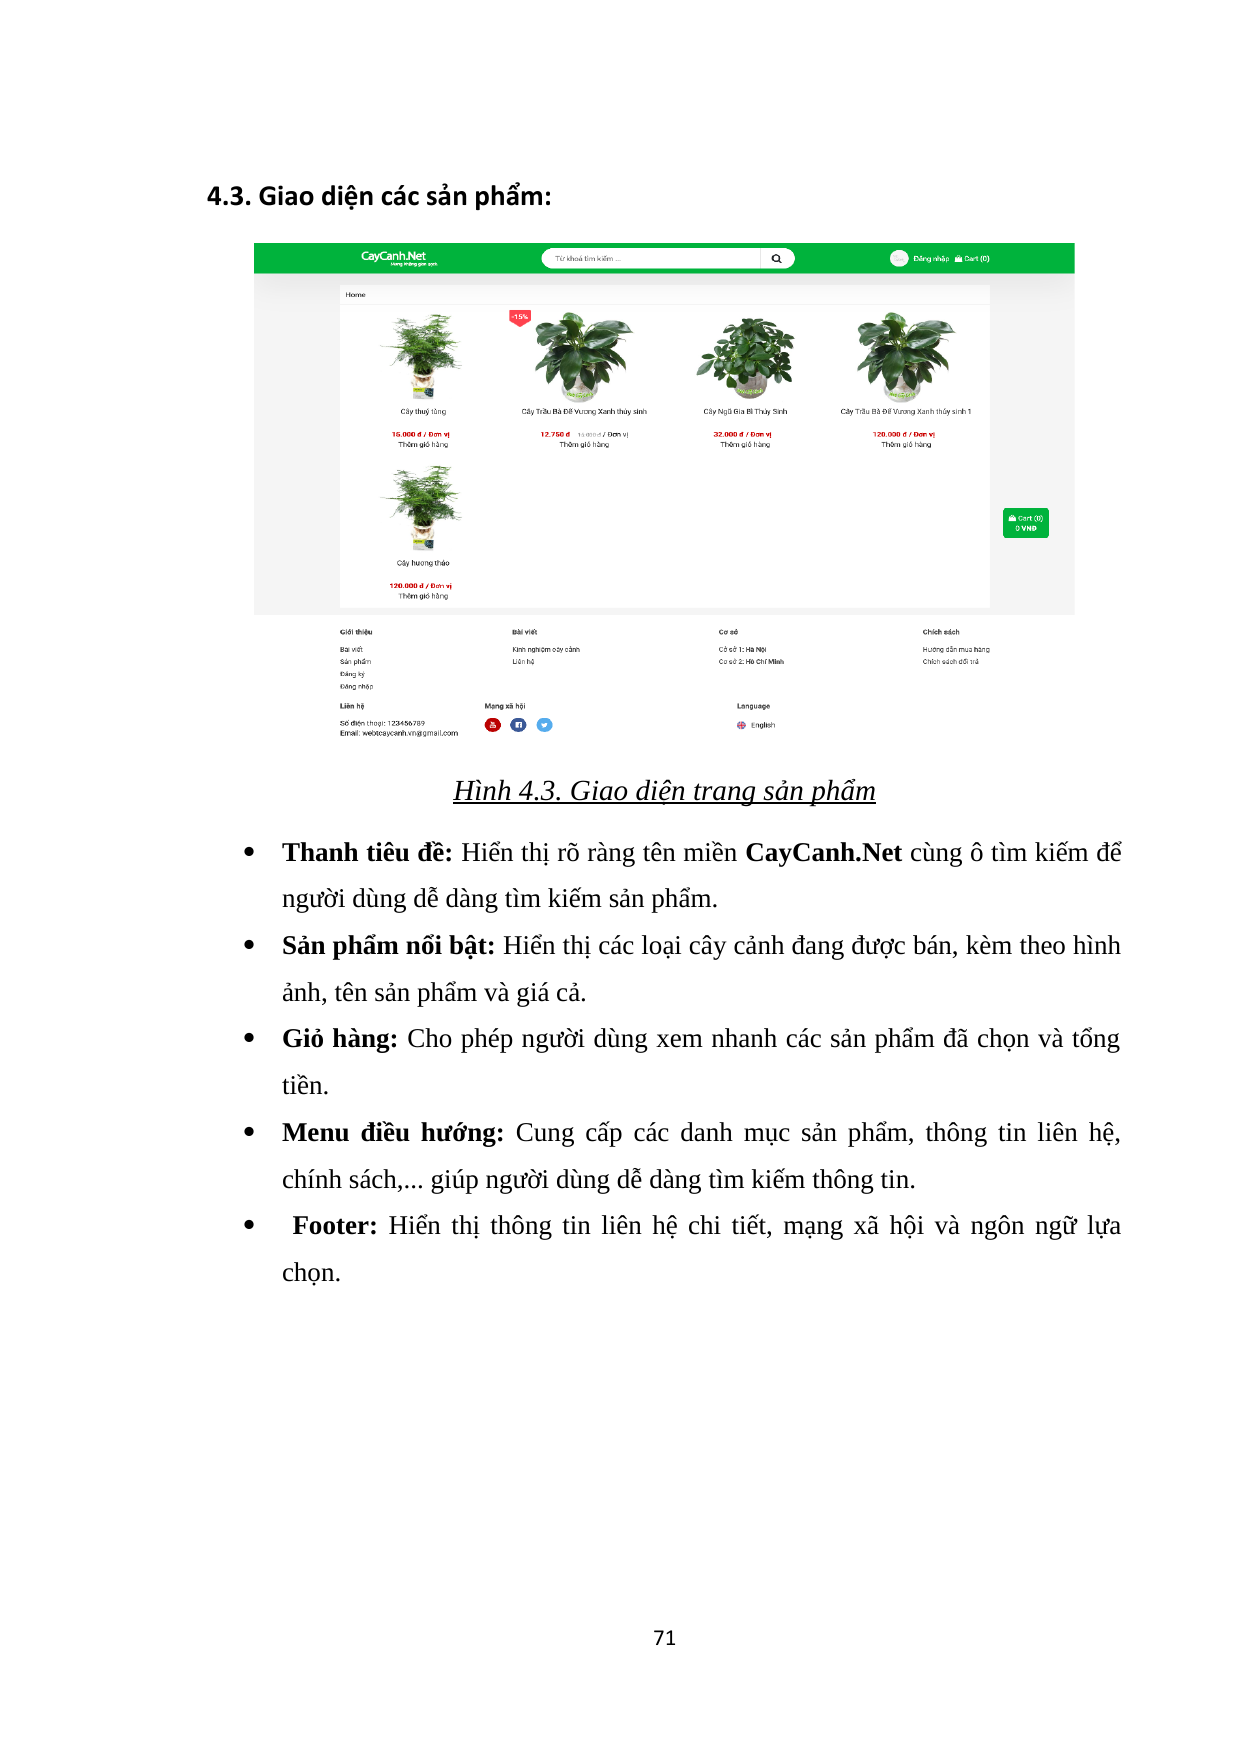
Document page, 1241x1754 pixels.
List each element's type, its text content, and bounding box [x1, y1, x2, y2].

list Thanh tiêu đề: Hiển thị rõ ràng tên miền CayCanh.Net cùng ô tìm kiếm để người dùng dễ dàng tìm kiếm sản phẩm. [244, 836, 1122, 914]
picture [254, 243, 1075, 747]
subtitle Hình 4.3. Giao diện trang sản phẩm [207, 773, 1122, 806]
subtitle 4.3. Giao diện các sản phẩm: [207, 177, 1122, 213]
list Footer: Hiển thị thông tin liên hệ chi tiết, mạng xã hội và ngôn ngữ lựa chọn. [244, 1209, 1122, 1287]
list Menu điều hướng: Cung cấp các danh mục sản phẩm, thông tin liên hệ, chính sách,... giúp người dùng dễ dàng tìm kiếm thông tin. [244, 1116, 1122, 1194]
list Giỏ hàng: Cho phép người dùng xem nhanh các sản phẩm đã chọn và tổng tiền. [244, 1023, 1122, 1101]
list Sản phẩm nổi bật: Hiển thị các loại cây cảnh đang được bán, kèm theo hình ảnh, tên sản phẩm và giá cả. [244, 929, 1122, 1007]
